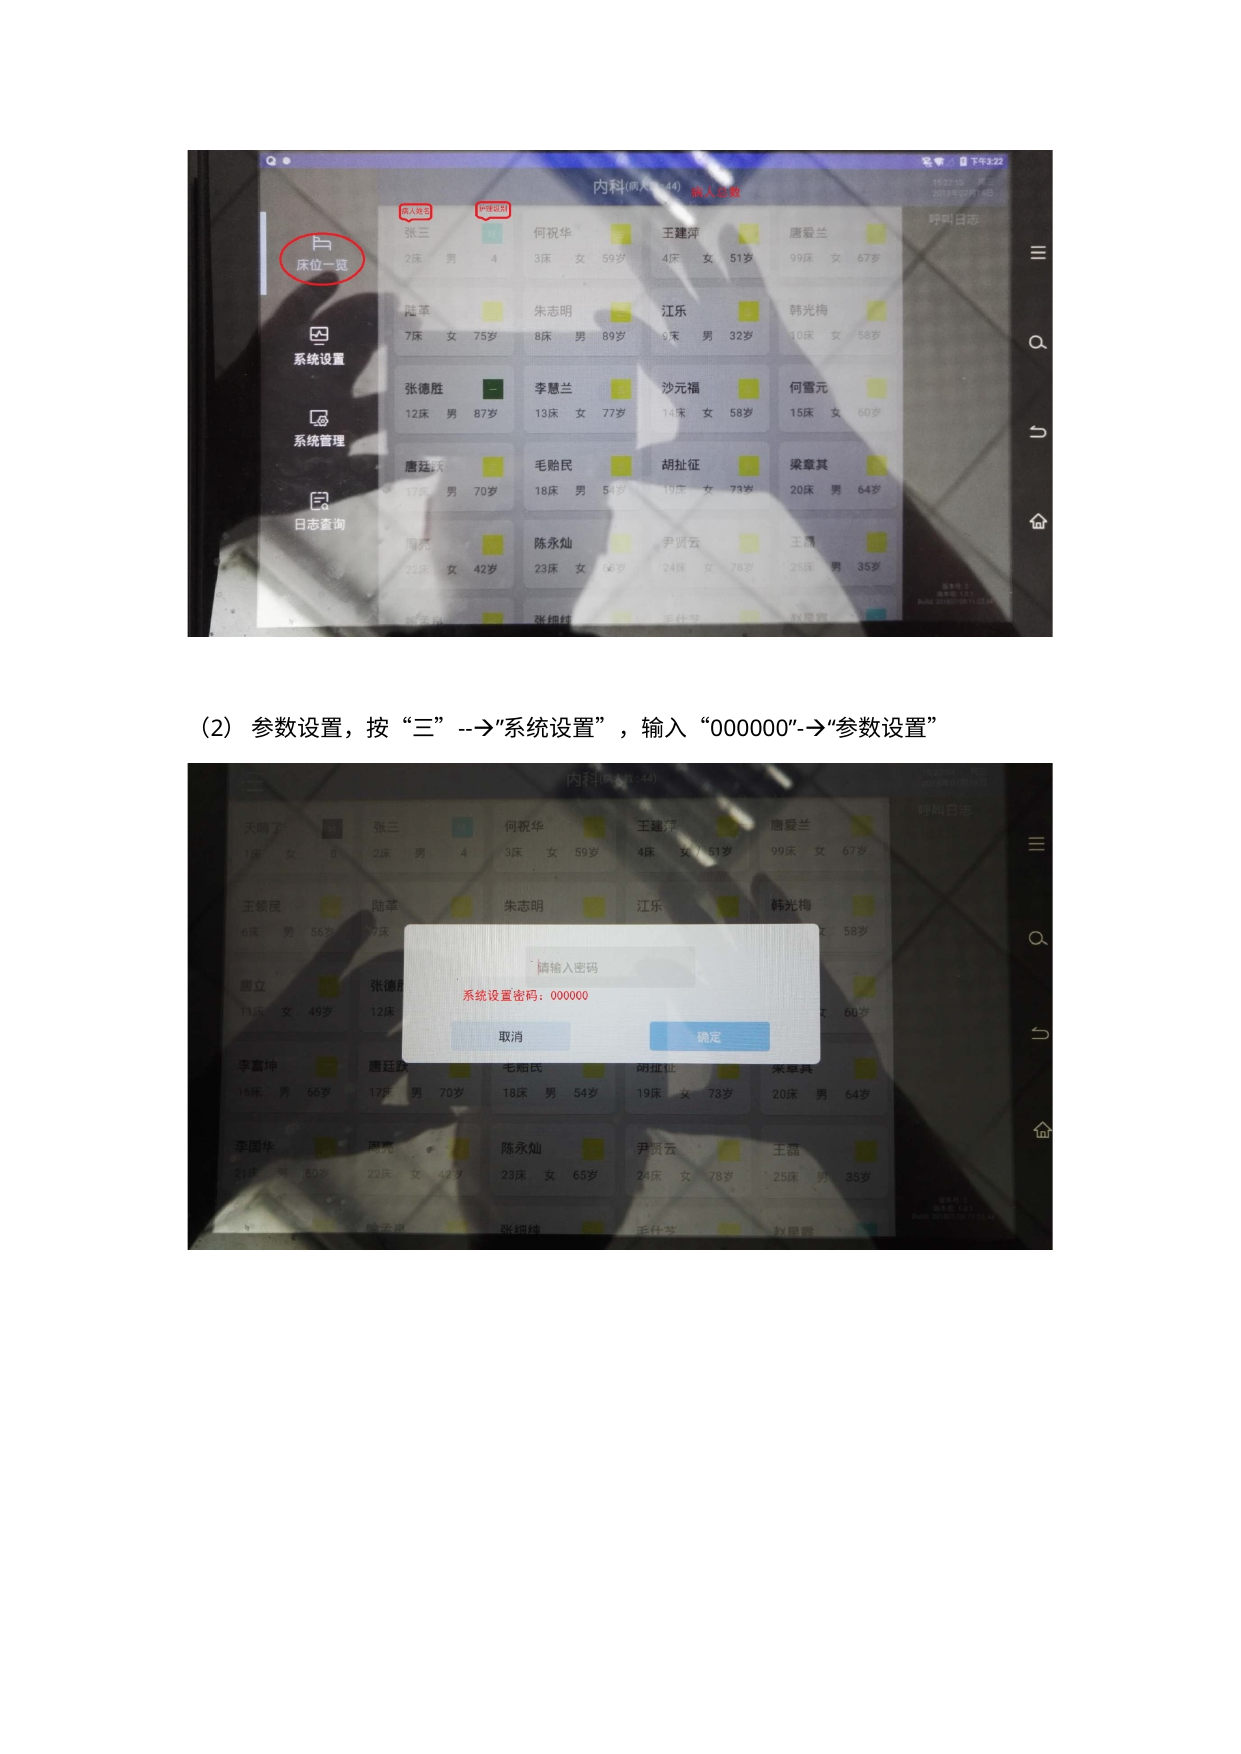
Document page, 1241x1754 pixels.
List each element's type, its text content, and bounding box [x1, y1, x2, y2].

picture [187, 763, 1053, 1250]
text （2） 参数设置，按“三”--”系统设置”，输入“000000”-“参数设置” [187, 709, 1053, 743]
picture [187, 150, 1053, 637]
